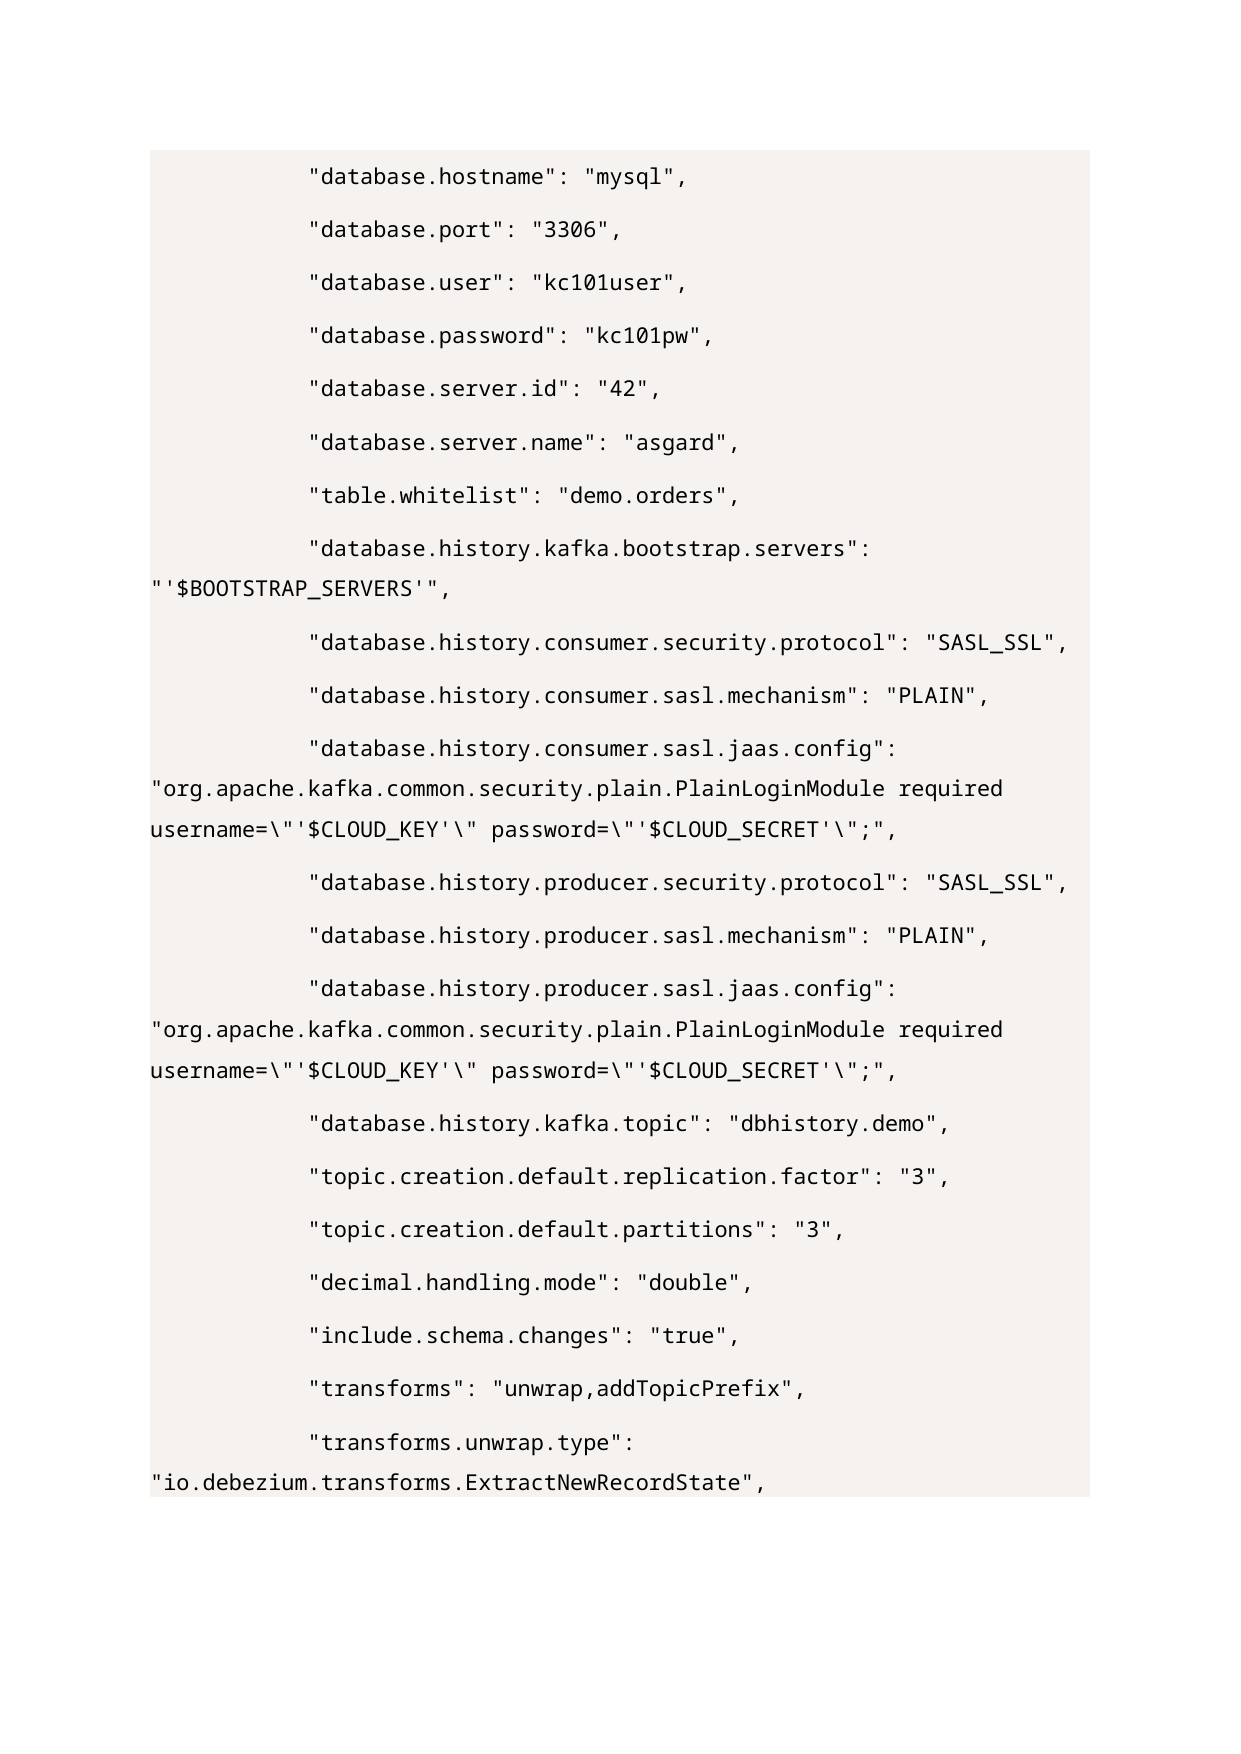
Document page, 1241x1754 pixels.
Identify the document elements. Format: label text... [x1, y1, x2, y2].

text "database.history.producer.security.protocol": "SASL_SSL", [150, 856, 1090, 897]
text "database.password": "kc101pw", [150, 309, 1090, 350]
text "topic.creation.default.replication.factor": "3", [150, 1150, 1090, 1191]
text "database.user": "kc101user", [150, 256, 1090, 297]
text "database.history.consumer.sasl.mechanism": "PLAIN", [150, 669, 1090, 709]
text "database.history.producer.sasl.jaas.config": "org.apache.kafka.common.security.plain.PlainLoginModule required username=\"'$CLOUD_KEY'\" password=\"'$CLOUD_SECRET'\";", [150, 962, 1090, 1084]
text "include.schema.changes": "true", [150, 1309, 1090, 1350]
text "database.server.name": "asgard", [150, 416, 1090, 456]
text "database.hostname": "mysql", [150, 150, 1090, 191]
text "database.port": "3306", [150, 203, 1090, 244]
text "topic.creation.default.partitions": "3", [150, 1203, 1090, 1244]
text "decimal.handling.mode": "double", [150, 1256, 1090, 1297]
text "database.history.consumer.security.protocol": "SASL_SSL", [150, 616, 1090, 656]
text "transforms": "unwrap,addTopicPrefix", [150, 1362, 1090, 1403]
text "database.history.kafka.topic": "dbhistory.demo", [150, 1097, 1090, 1137]
text "database.history.producer.sasl.mechanism": "PLAIN", [150, 909, 1090, 950]
text "table.whitelist": "demo.orders", [150, 469, 1090, 509]
text "database.history.kafka.bootstrap.servers": "'$BOOTSTRAP_SERVERS'", [150, 522, 1090, 603]
text "database.history.consumer.sasl.jaas.config": "org.apache.kafka.common.security.plain.PlainLoginModule required username=\"'$CLOUD_KEY'\" password=\"'$CLOUD_SECRET'\";", [150, 722, 1090, 844]
text "transforms.unwrap.type": "io.debezium.transforms.ExtractNewRecordState", [150, 1416, 1090, 1497]
text "database.server.id": "42", [150, 362, 1090, 403]
